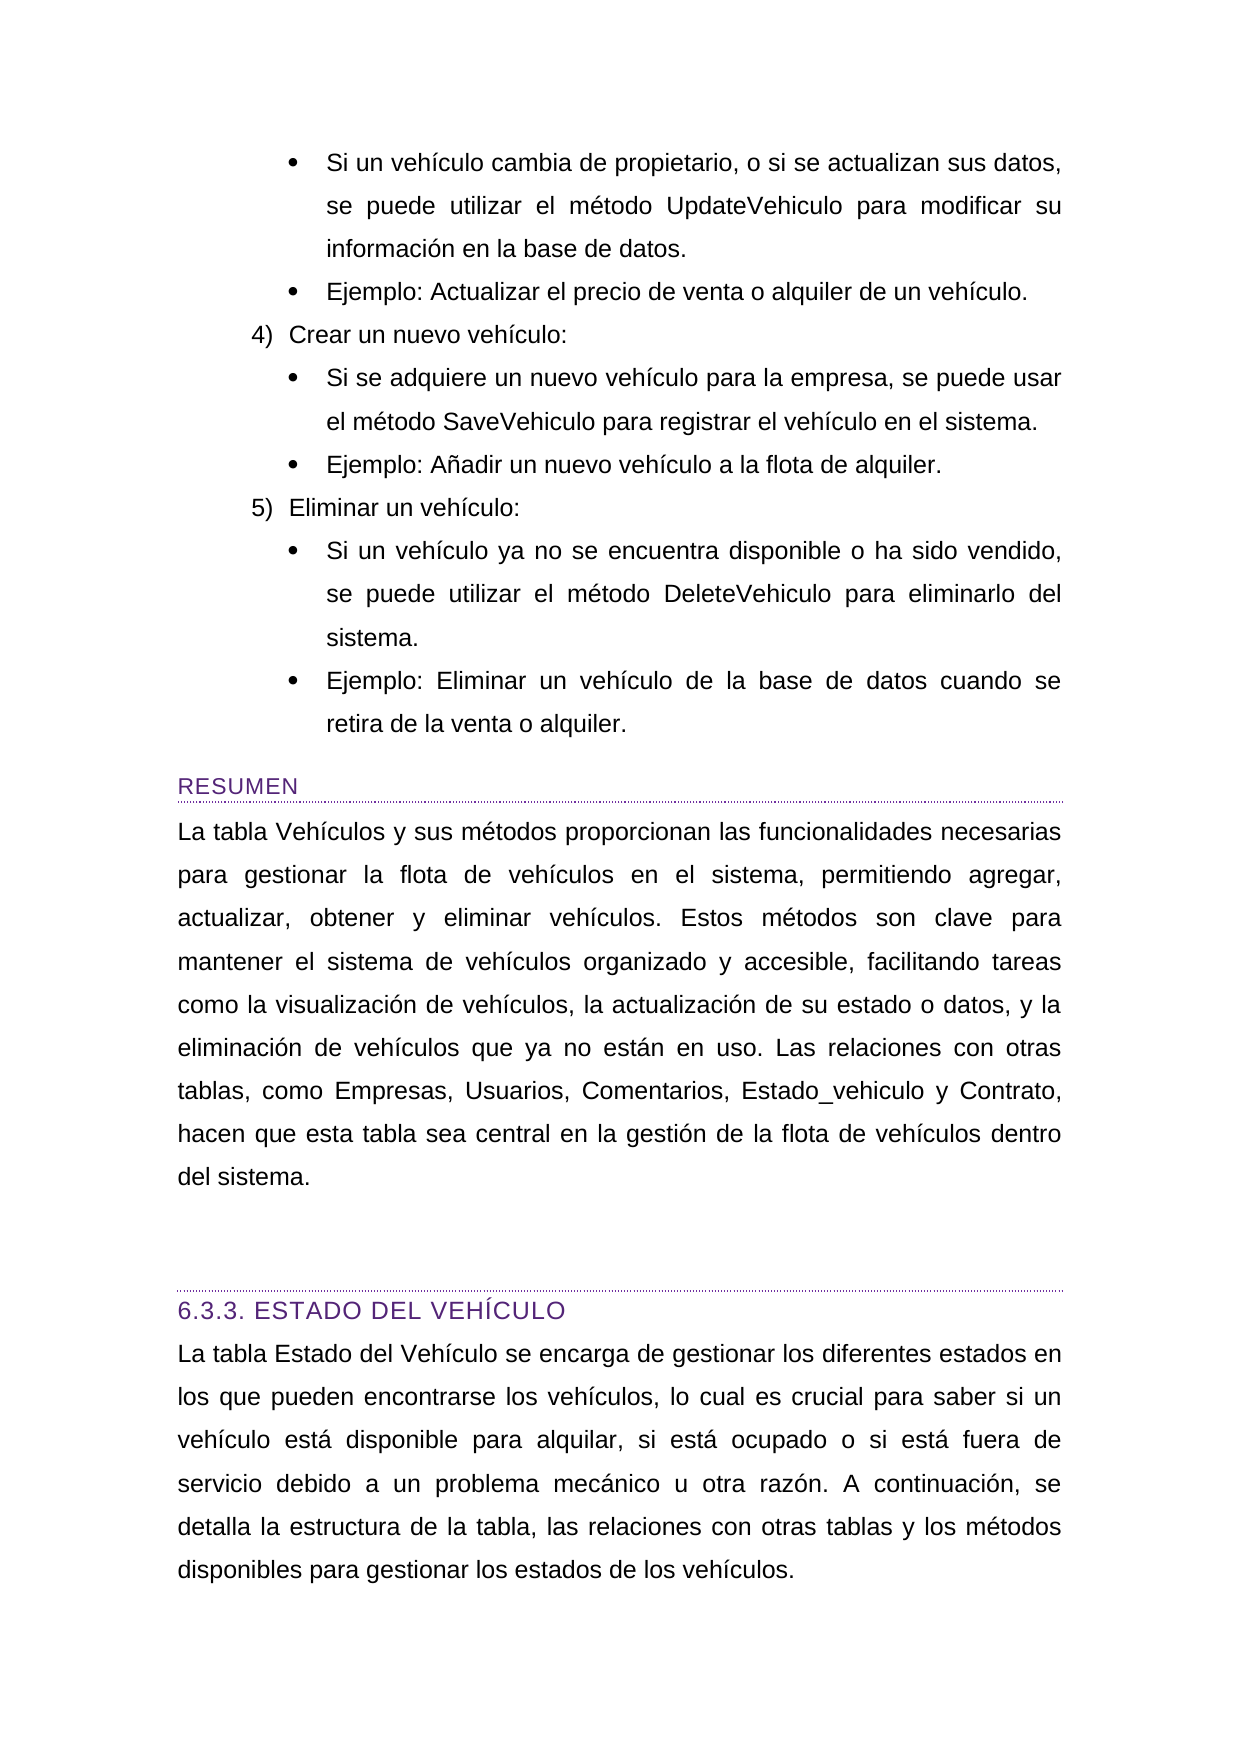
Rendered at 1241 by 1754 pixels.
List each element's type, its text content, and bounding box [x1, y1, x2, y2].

subtitle 6.3.3. Estado del vehículo [177, 1290, 1063, 1324]
list Si se adquiere un nuevo vehículo para la empresa, se puede usar el método SaveVehiculo para registrar el vehículo en el sistema. [288, 363, 1063, 435]
text La tabla Estado del Vehículo se encarga de gestionar los diferentes estados en los que pueden encontrarse los vehículos, lo cual es crucial para saber si un vehículo está disponible para alquilar, si está ocupado o si está fuera de servicio debido a un problema mecánico u otra razón. A continuación, se detalla la estructura de la tabla, las relaciones con otras tablas y los métodos disponibles para gestionar los estados de los vehículos. [177, 1339, 1063, 1583]
list Ejemplo: Actualizar el precio de venta o alquiler de un vehículo. [288, 277, 1063, 306]
list Ejemplo: Eliminar un vehículo de la base de datos cuando se retira de la venta o alquiler. [288, 666, 1063, 738]
text La tabla Vehículos y sus métodos proporcionan las funcionalidades necesarias para gestionar la flota de vehículos en el sistema, permitiendo agregar, actualizar, obtener y eliminar vehículos. Estos métodos son clave para mantener el sistema de vehículos organizado y accesible, facilitando tareas como la visualización de vehículos, la actualización de su estado o datos, y la eliminación de vehículos que ya no están en uso. Las relaciones con otras tablas, como Empresas, Usuarios, Comentarios, Estado_vehiculo y Contrato, hacen que esta tabla sea central en la gestión de la flota de vehículos dentro del sistema. [177, 817, 1063, 1191]
list Crear un nuevo vehículo: [251, 320, 1063, 349]
list Eliminar un vehículo: [251, 493, 1063, 522]
list Ejemplo: Añadir un nuevo vehículo a la flota de alquiler. [288, 450, 1063, 479]
list Si un vehículo ya no se encuentra disponible o ha sido vendido, se puede utilizar el método DeleteVehiculo para eliminarlo del sistema. [288, 536, 1063, 651]
subtitle Resumen [177, 773, 1063, 803]
list Si un vehículo cambia de propietario, o si se actualizan sus datos, se puede utilizar el método UpdateVehiculo para modificar su información en la base de datos. [288, 148, 1063, 263]
